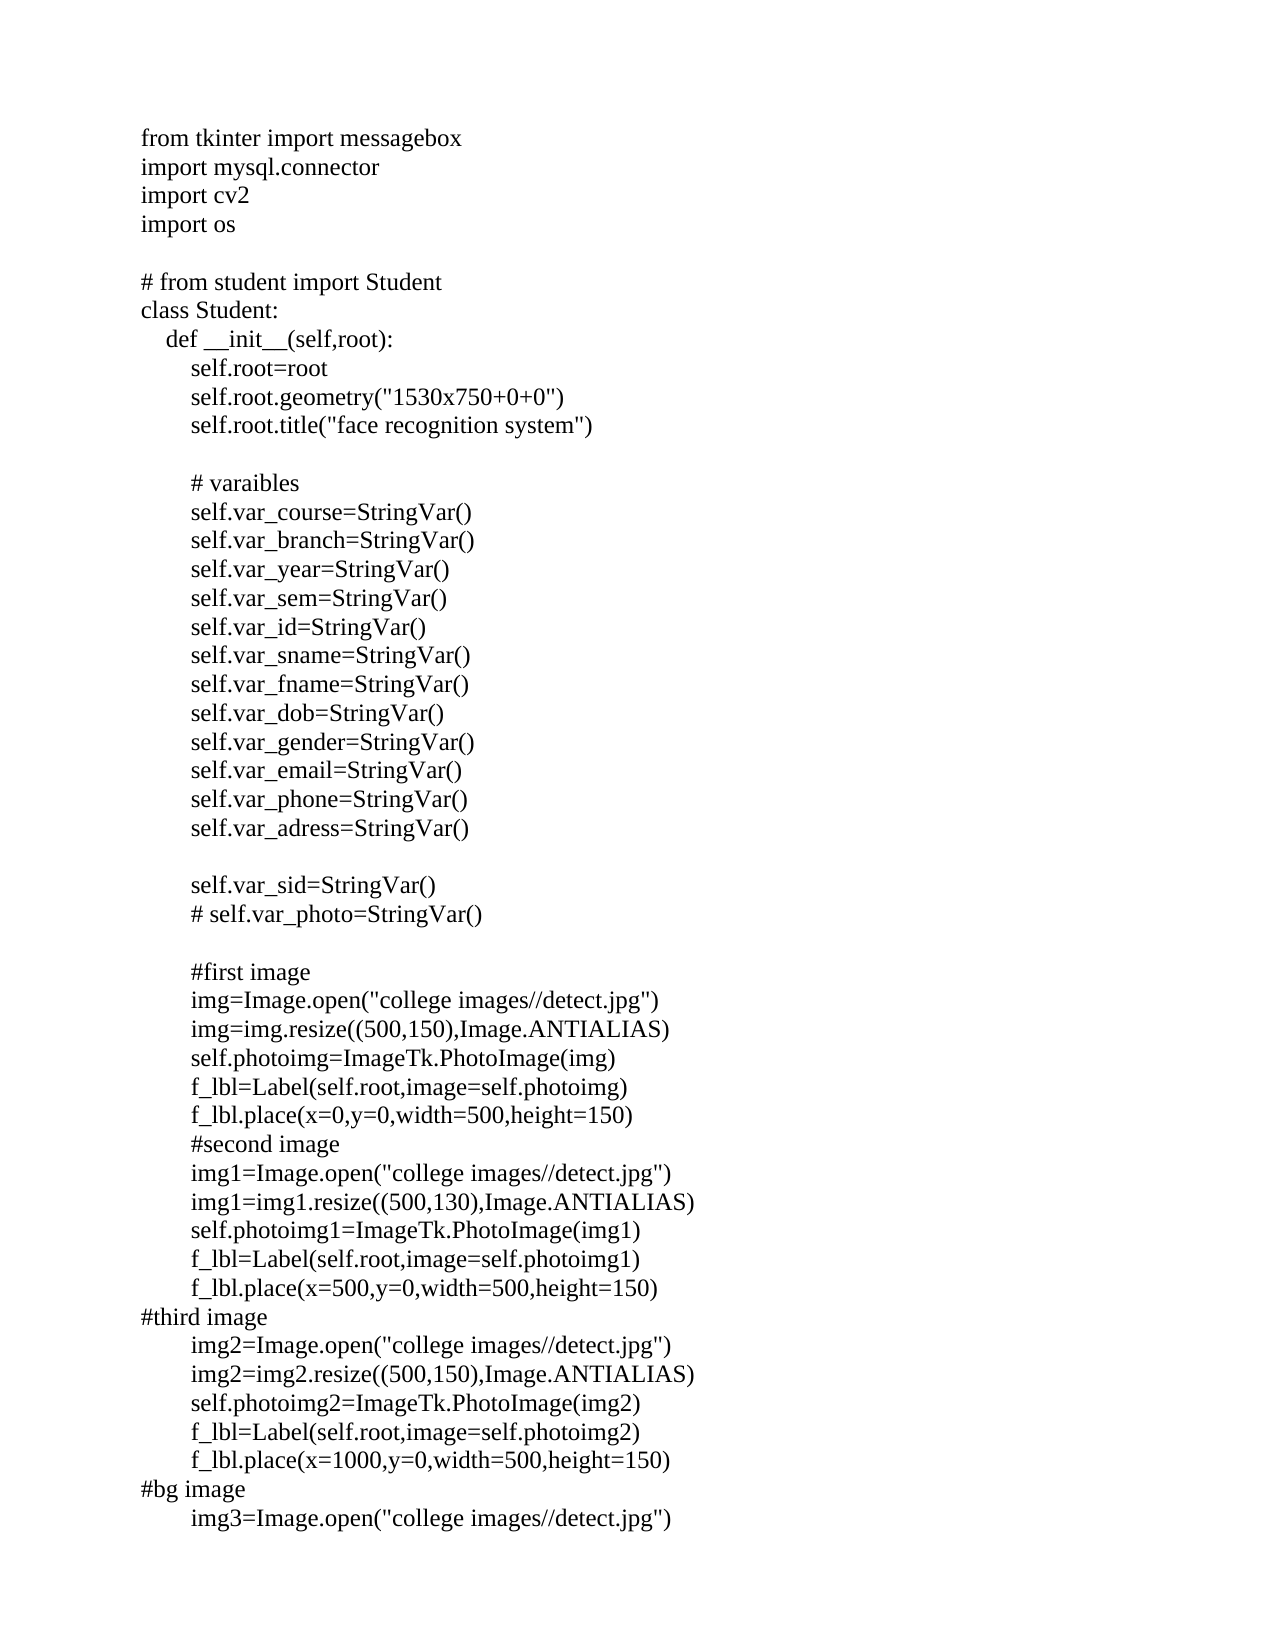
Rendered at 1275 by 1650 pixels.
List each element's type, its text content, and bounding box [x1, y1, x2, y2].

text class Student: [141, 296, 1153, 324]
text f_lbl.place(x=1000,y=0,width=500,height=150) [141, 1446, 1153, 1474]
text img=Image.open("college images//detect.jpg") [141, 986, 1153, 1014]
text import mysql.connector [141, 152, 1153, 181]
text self.photoimg=ImageTk.PhotoImage(img) [141, 1043, 1153, 1072]
text #bg image [141, 1474, 1153, 1503]
text self.var_sid=StringVar() [141, 871, 1153, 899]
text self.root.geometry("1530x750+0+0") [141, 382, 1153, 411]
text self.var_adress=StringVar() [141, 813, 1153, 842]
text self.photoimg2=ImageTk.PhotoImage(img2) [141, 1388, 1153, 1417]
text #second image [141, 1129, 1153, 1158]
text self.var_year=StringVar() [141, 554, 1153, 583]
text f_lbl.place(x=500,y=0,width=500,height=150) [141, 1273, 1153, 1302]
text self.var_id=StringVar() [141, 612, 1153, 641]
text import os [141, 209, 1153, 238]
text self.var_phone=StringVar() [141, 784, 1153, 813]
text self.var_gender=StringVar() [141, 727, 1153, 756]
text img1=img1.resize((500,130),Image.ANTIALIAS) [141, 1187, 1153, 1216]
text # varaibles [141, 468, 1153, 497]
text self.root.title("face recognition system") [141, 411, 1153, 439]
text #third image [141, 1302, 1153, 1331]
text #first image [141, 957, 1153, 986]
text img2=img2.resize((500,150),Image.ANTIALIAS) [141, 1359, 1153, 1388]
text self.root=root [141, 353, 1153, 382]
text def __init__(self,root): [141, 324, 1153, 353]
text import cv2 [141, 181, 1153, 209]
text f_lbl=Label(self.root,image=self.photoimg1) [141, 1244, 1153, 1273]
text self.var_dob=StringVar() [141, 698, 1153, 727]
text img=img.resize((500,150),Image.ANTIALIAS) [141, 1014, 1153, 1043]
text from tkinter import messagebox [141, 123, 1153, 152]
text f_lbl=Label(self.root,image=self.photoimg2) [141, 1417, 1153, 1446]
text self.var_branch=StringVar() [141, 526, 1153, 554]
text # self.var_photo=StringVar() [141, 899, 1153, 928]
text f_lbl=Label(self.root,image=self.photoimg) [141, 1072, 1153, 1101]
text self.var_sname=StringVar() [141, 641, 1153, 669]
text img1=Image.open("college images//detect.jpg") [141, 1158, 1153, 1187]
text img2=Image.open("college images//detect.jpg") [141, 1331, 1153, 1359]
text img3=Image.open("college images//detect.jpg") [141, 1503, 1153, 1532]
text f_lbl.place(x=0,y=0,width=500,height=150) [141, 1101, 1153, 1129]
text self.var_course=StringVar() [141, 497, 1153, 526]
text self.var_fname=StringVar() [141, 669, 1153, 698]
text # from student import Student [141, 267, 1153, 296]
text self.photoimg1=ImageTk.PhotoImage(img1) [141, 1216, 1153, 1244]
text self.var_email=StringVar() [141, 756, 1153, 784]
text self.var_sem=StringVar() [141, 583, 1153, 612]
